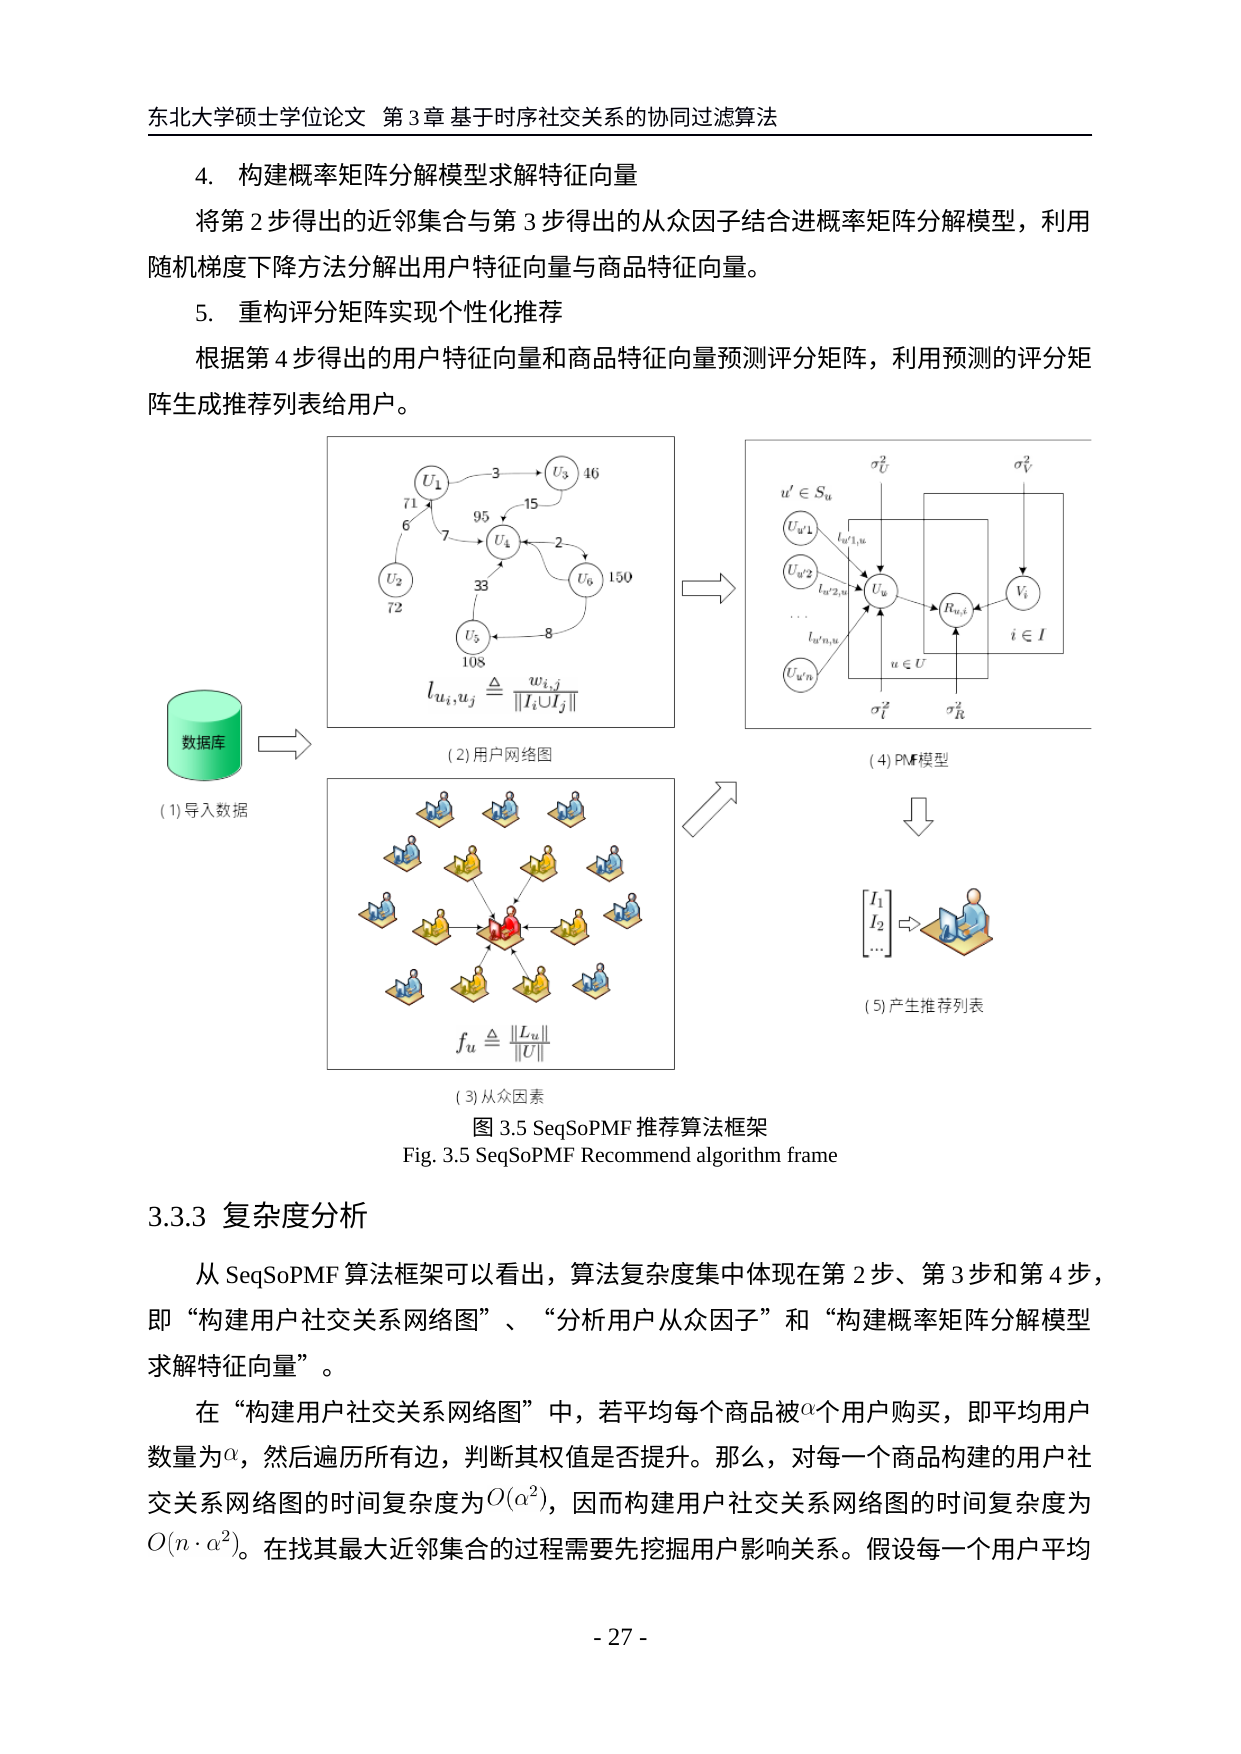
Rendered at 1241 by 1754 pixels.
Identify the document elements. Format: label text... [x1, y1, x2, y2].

text 将第2步得出的近邻集合与第3步得出的从众因子结合进概率矩阵分解模型，利用随机梯度下降方法分解出用户特征向量与商品特征向量。 [148, 193, 1092, 285]
list 构建概率矩阵分解模型求解特征向量 [195, 148, 1092, 193]
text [148, 1384, 1092, 1568]
text 从SeqSoPMF算法框架可以看出，算法复杂度集中体现在第2步、第3步和第4步，即“构建用户社交关系网络图”、“分析用户从众因子”和“构建概率矩阵分解模型求解特征向量”。 [148, 1247, 1092, 1384]
subtitle 复杂度分析 [148, 1192, 1092, 1234]
list 重构评分矩阵实现个性化推荐 [195, 285, 1092, 331]
text 根据第4步得出的用户特征向量和商品特征向量预测评分矩阵，利用预测的评分矩阵生成推荐列表给用户。 [148, 331, 1092, 423]
